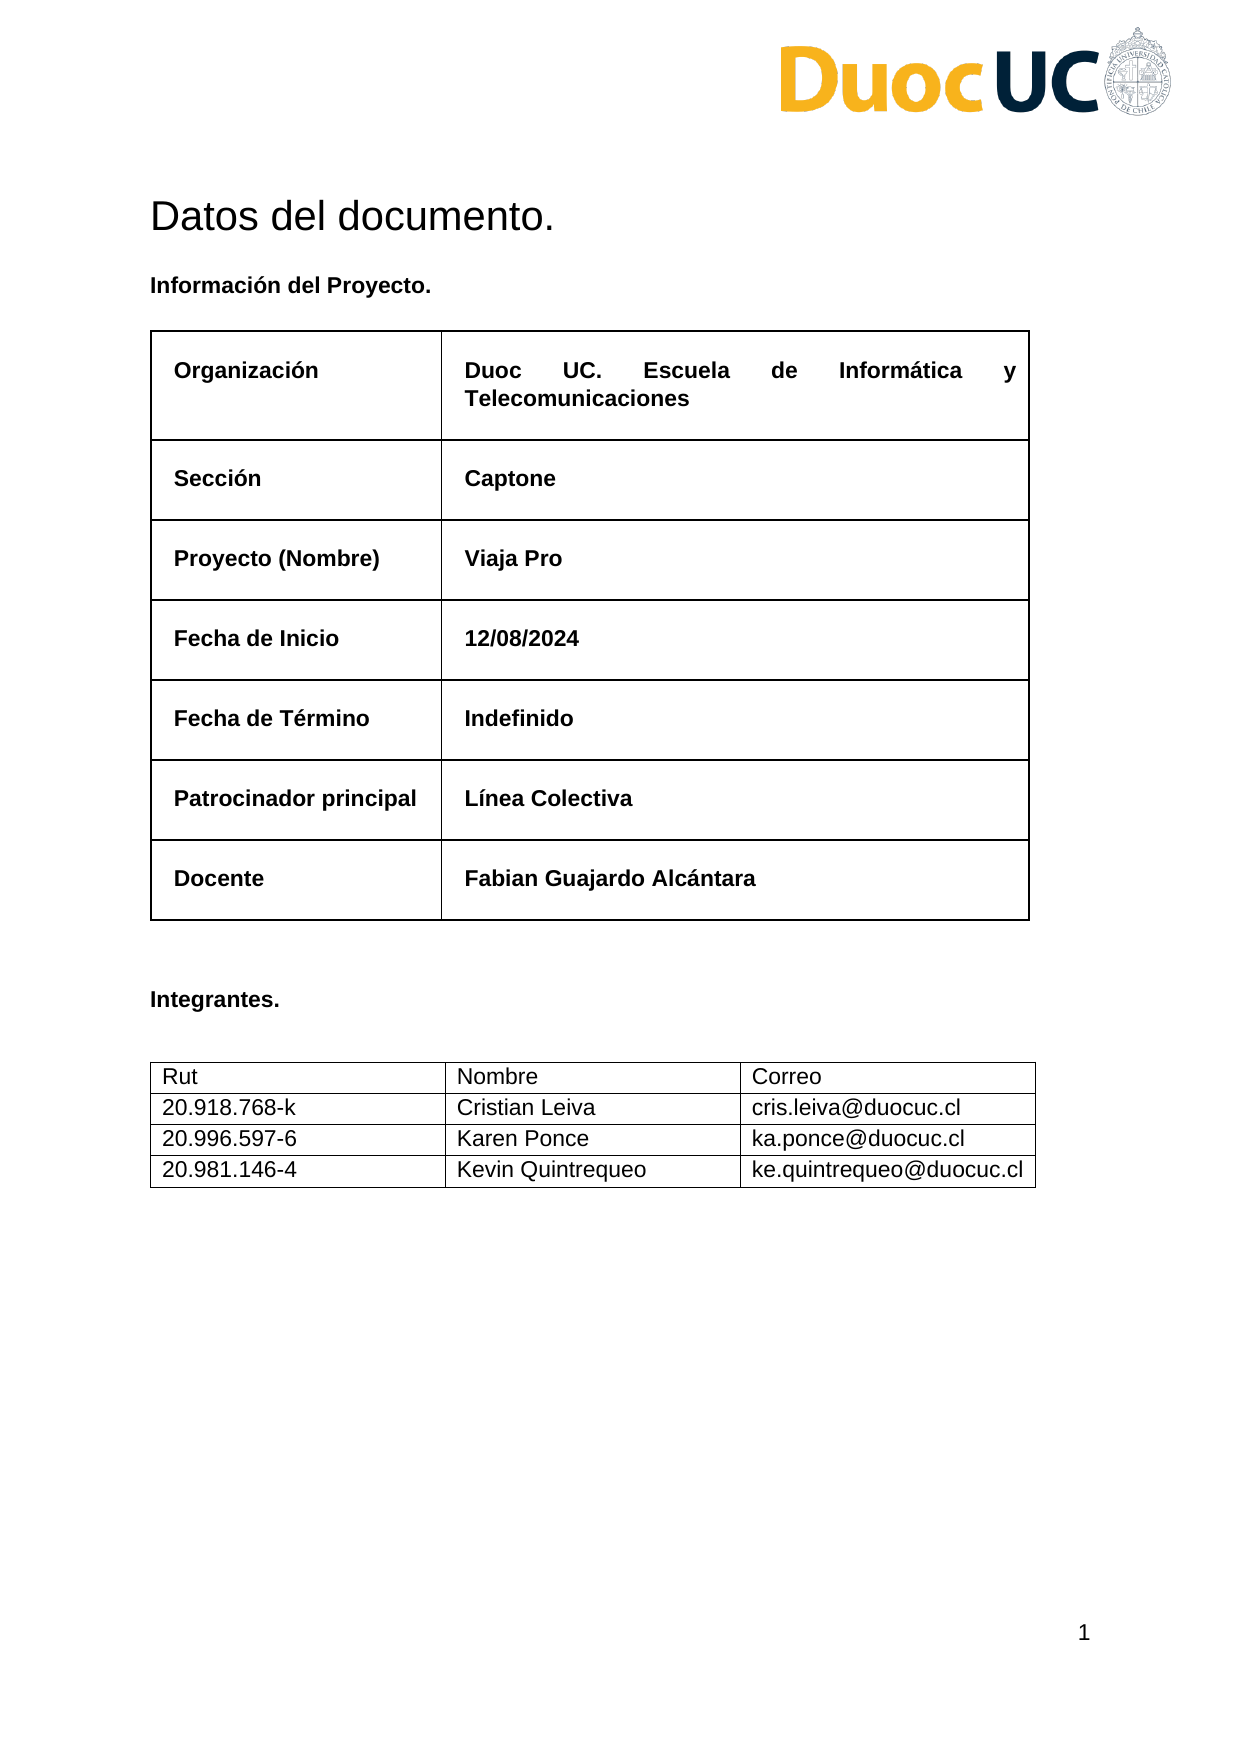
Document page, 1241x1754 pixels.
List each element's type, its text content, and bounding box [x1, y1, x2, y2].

table_cell 20.981.146-4 [151, 1156, 445, 1187]
subtitle Datos del documento. [150, 192, 1090, 239]
table_header Rut [151, 1063, 445, 1093]
subtitle Integrantes. [150, 986, 1090, 1013]
table_cell 20.996.597-6 [151, 1125, 445, 1155]
table_cell Viaja Pro [442, 521, 1028, 599]
table_cell ka.ponce@duocuc.cl [741, 1125, 1035, 1155]
table_cell 12/08/2024 [442, 601, 1028, 679]
table_cell Sección [152, 441, 441, 519]
table_cell cris.leiva@duocuc.cl [741, 1094, 1035, 1124]
table_cell Karen Ponce [446, 1125, 740, 1155]
table_cell Fabian Guajardo Alcántara [442, 841, 1028, 919]
subtitle Información del Proyecto. [150, 272, 1090, 298]
table_cell Fecha de Inicio [152, 601, 441, 679]
table_header Correo [741, 1063, 1035, 1093]
table_cell 20.918.768-k [151, 1094, 445, 1124]
table_cell ke.quintrequeo@duocuc.cl [741, 1156, 1035, 1187]
table_cell Proyecto (Nombre) [152, 521, 441, 599]
table_cell Cristian Leiva [446, 1094, 740, 1124]
table_cell Captone [442, 441, 1028, 519]
table_header Nombre [446, 1063, 740, 1093]
table_cell Docente [152, 841, 441, 919]
table_header Duoc UC. Escuela de Informática y Telecomunicaciones [442, 332, 1028, 439]
table_header Organización [152, 332, 441, 439]
table_cell Línea Colectiva [442, 761, 1028, 839]
picture [775, 21, 1176, 121]
table_cell Kevin Quintrequeo [446, 1156, 740, 1187]
table_cell Patrocinador principal [152, 761, 441, 839]
table_cell Fecha de Término [152, 681, 441, 759]
table_cell Indefinido [442, 681, 1028, 759]
